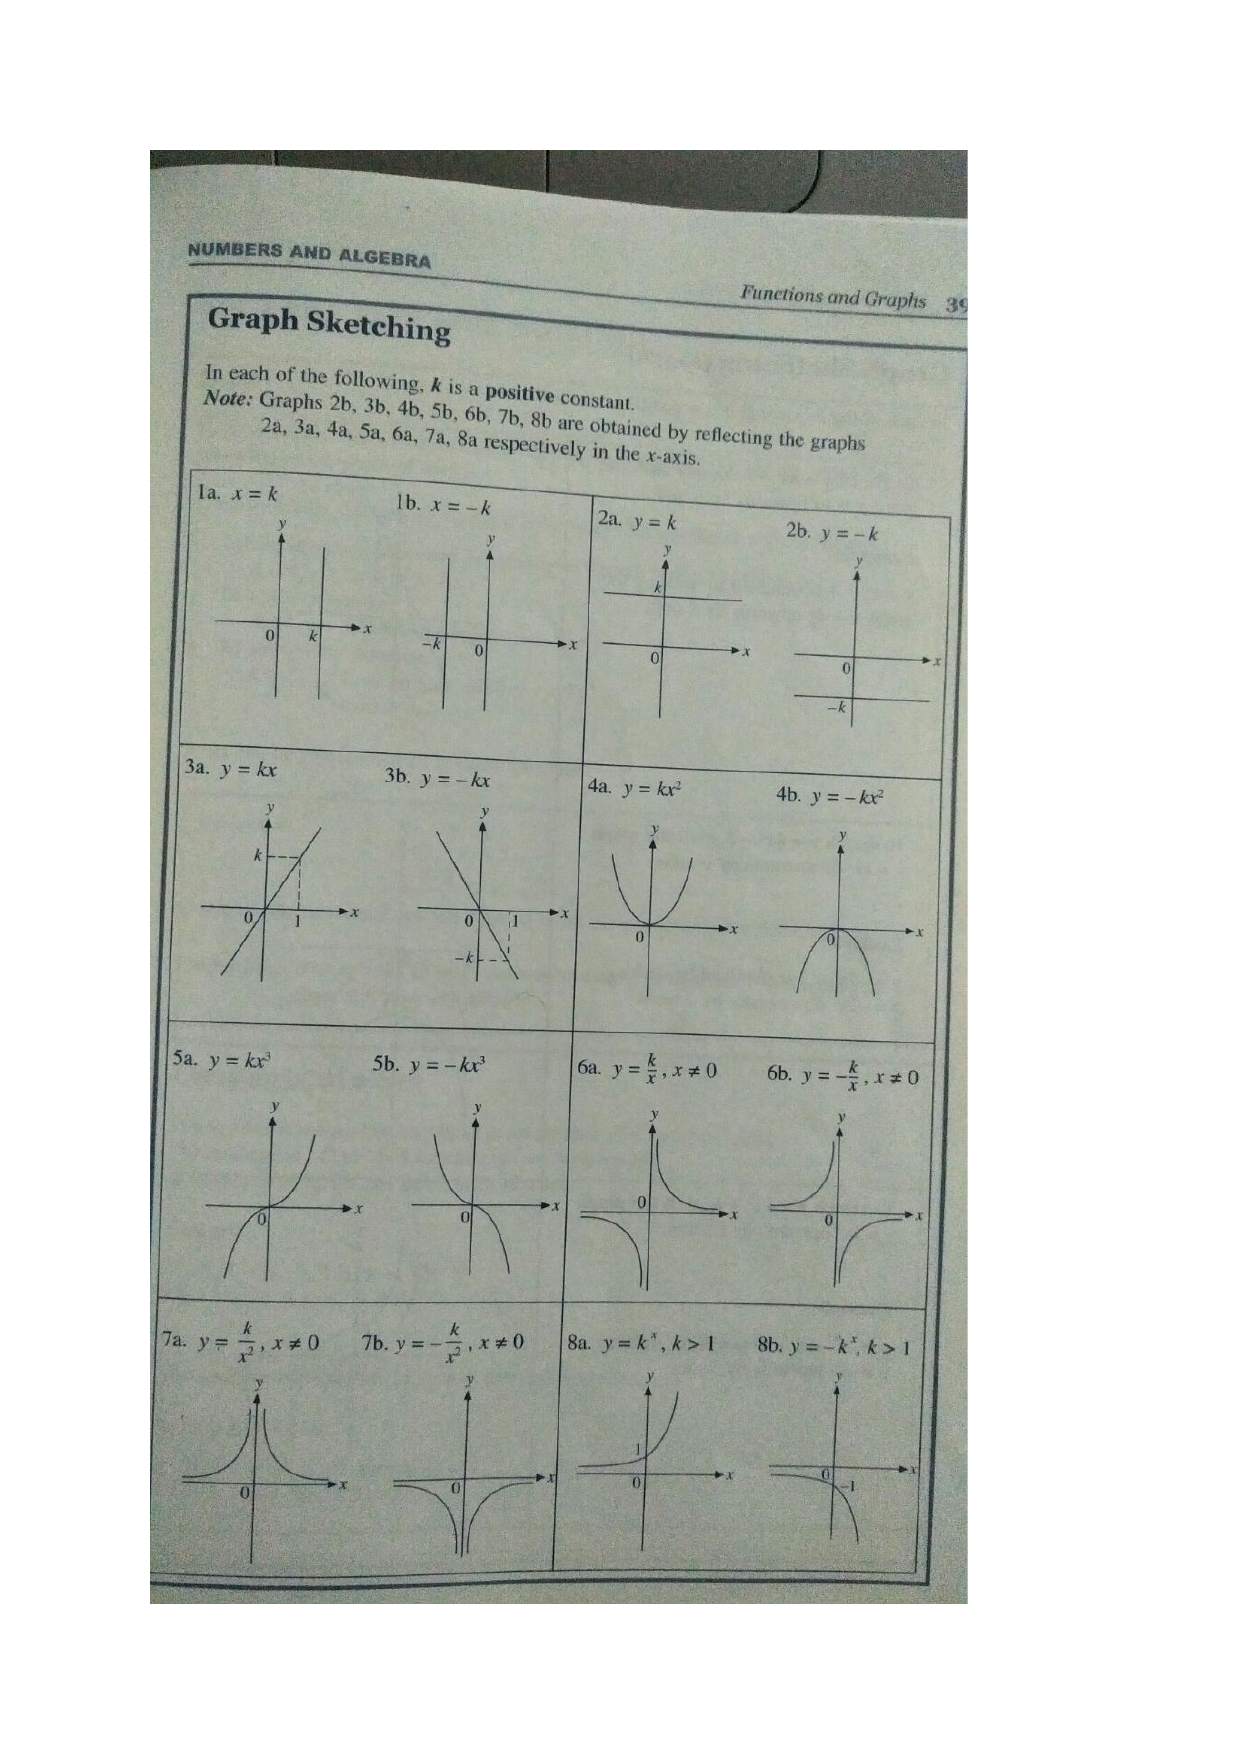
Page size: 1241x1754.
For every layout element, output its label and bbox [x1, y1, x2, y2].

picture [150, 150, 968, 1604]
